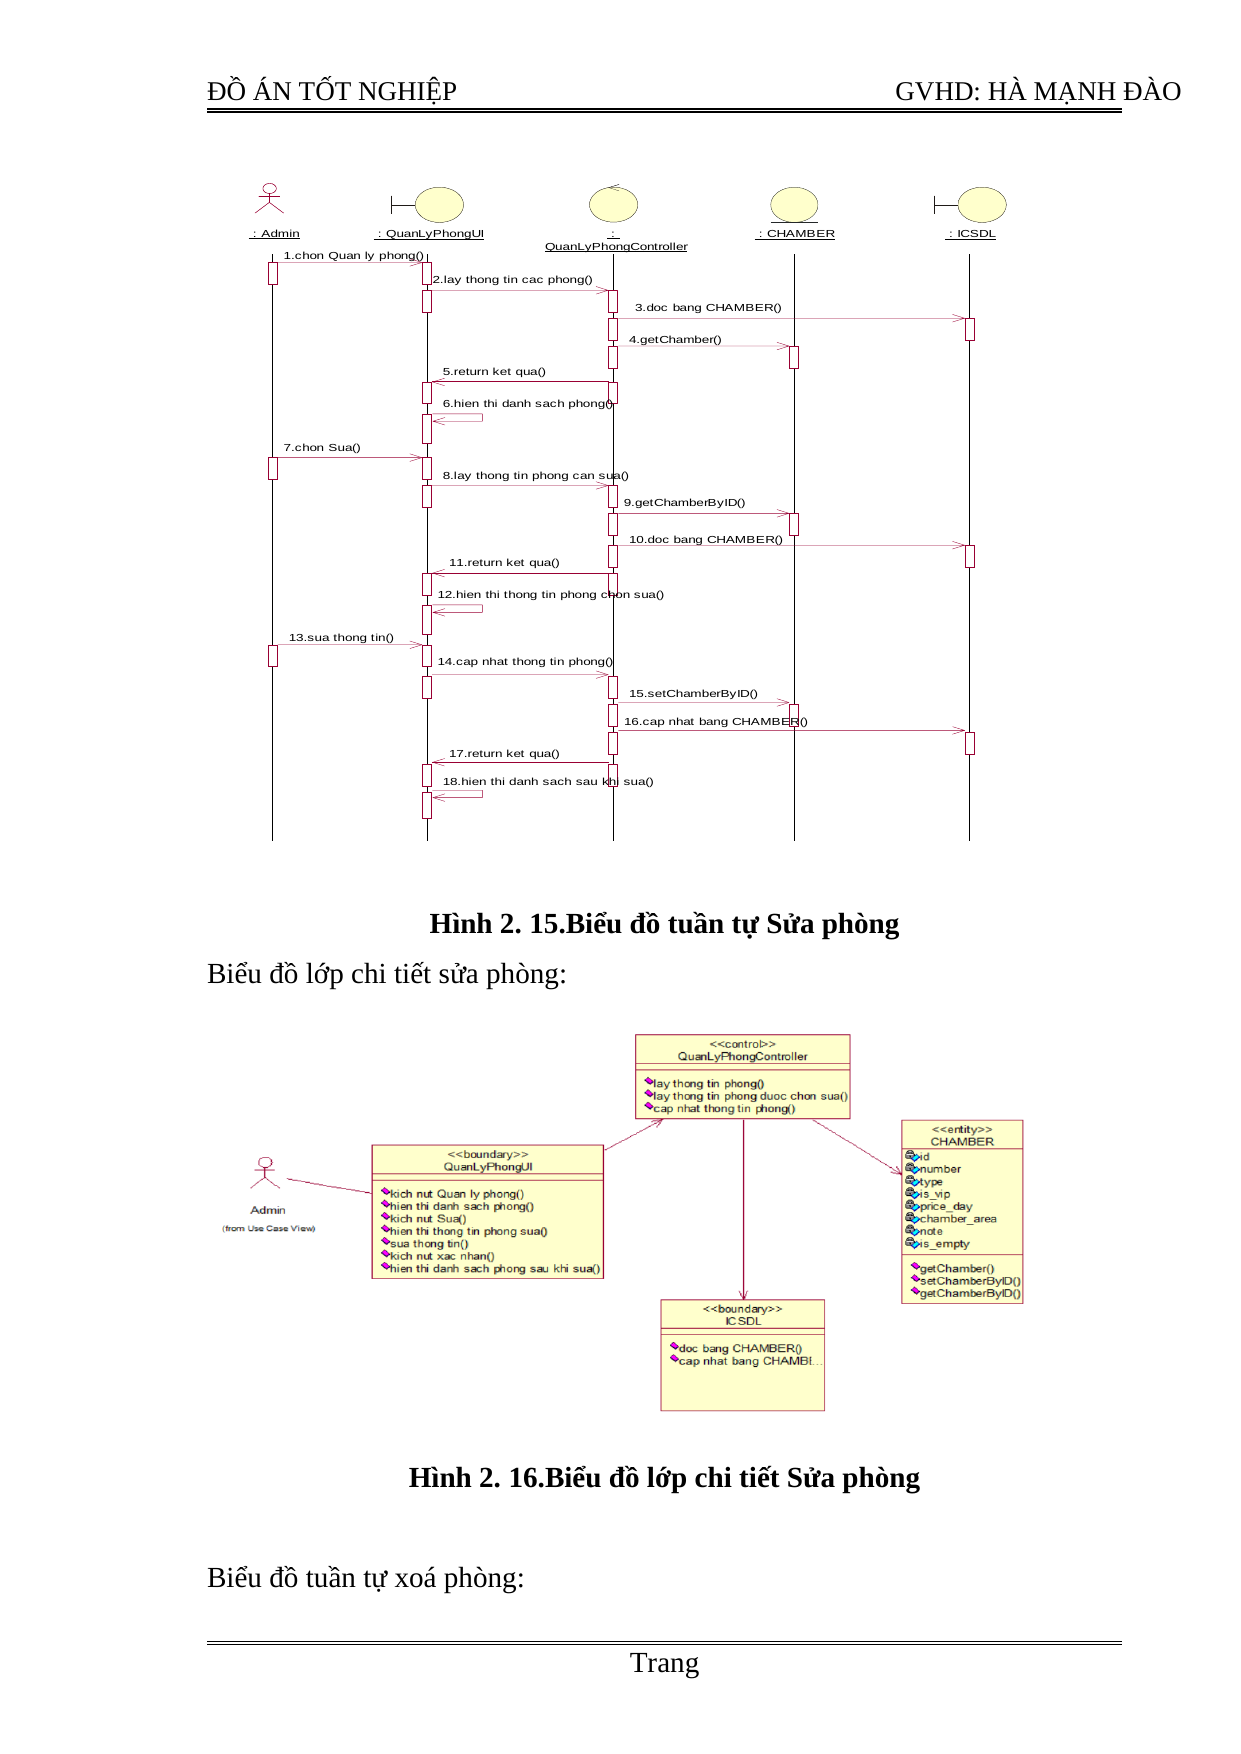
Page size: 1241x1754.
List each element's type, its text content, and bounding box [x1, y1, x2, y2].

text Hình 2. 16.Biểu đồ lớp chi tiết Sửa phòng [207, 1460, 1122, 1493]
picture [206, 1006, 1070, 1443]
text Hình 2. 15.Biểu đồ tuần tự Sửa phòng [207, 906, 1122, 940]
text Biểu đồ lớp chi tiết sửa phòng: [207, 956, 1122, 990]
text Biểu đồ tuần tự xoá phòng: [207, 1560, 1122, 1594]
